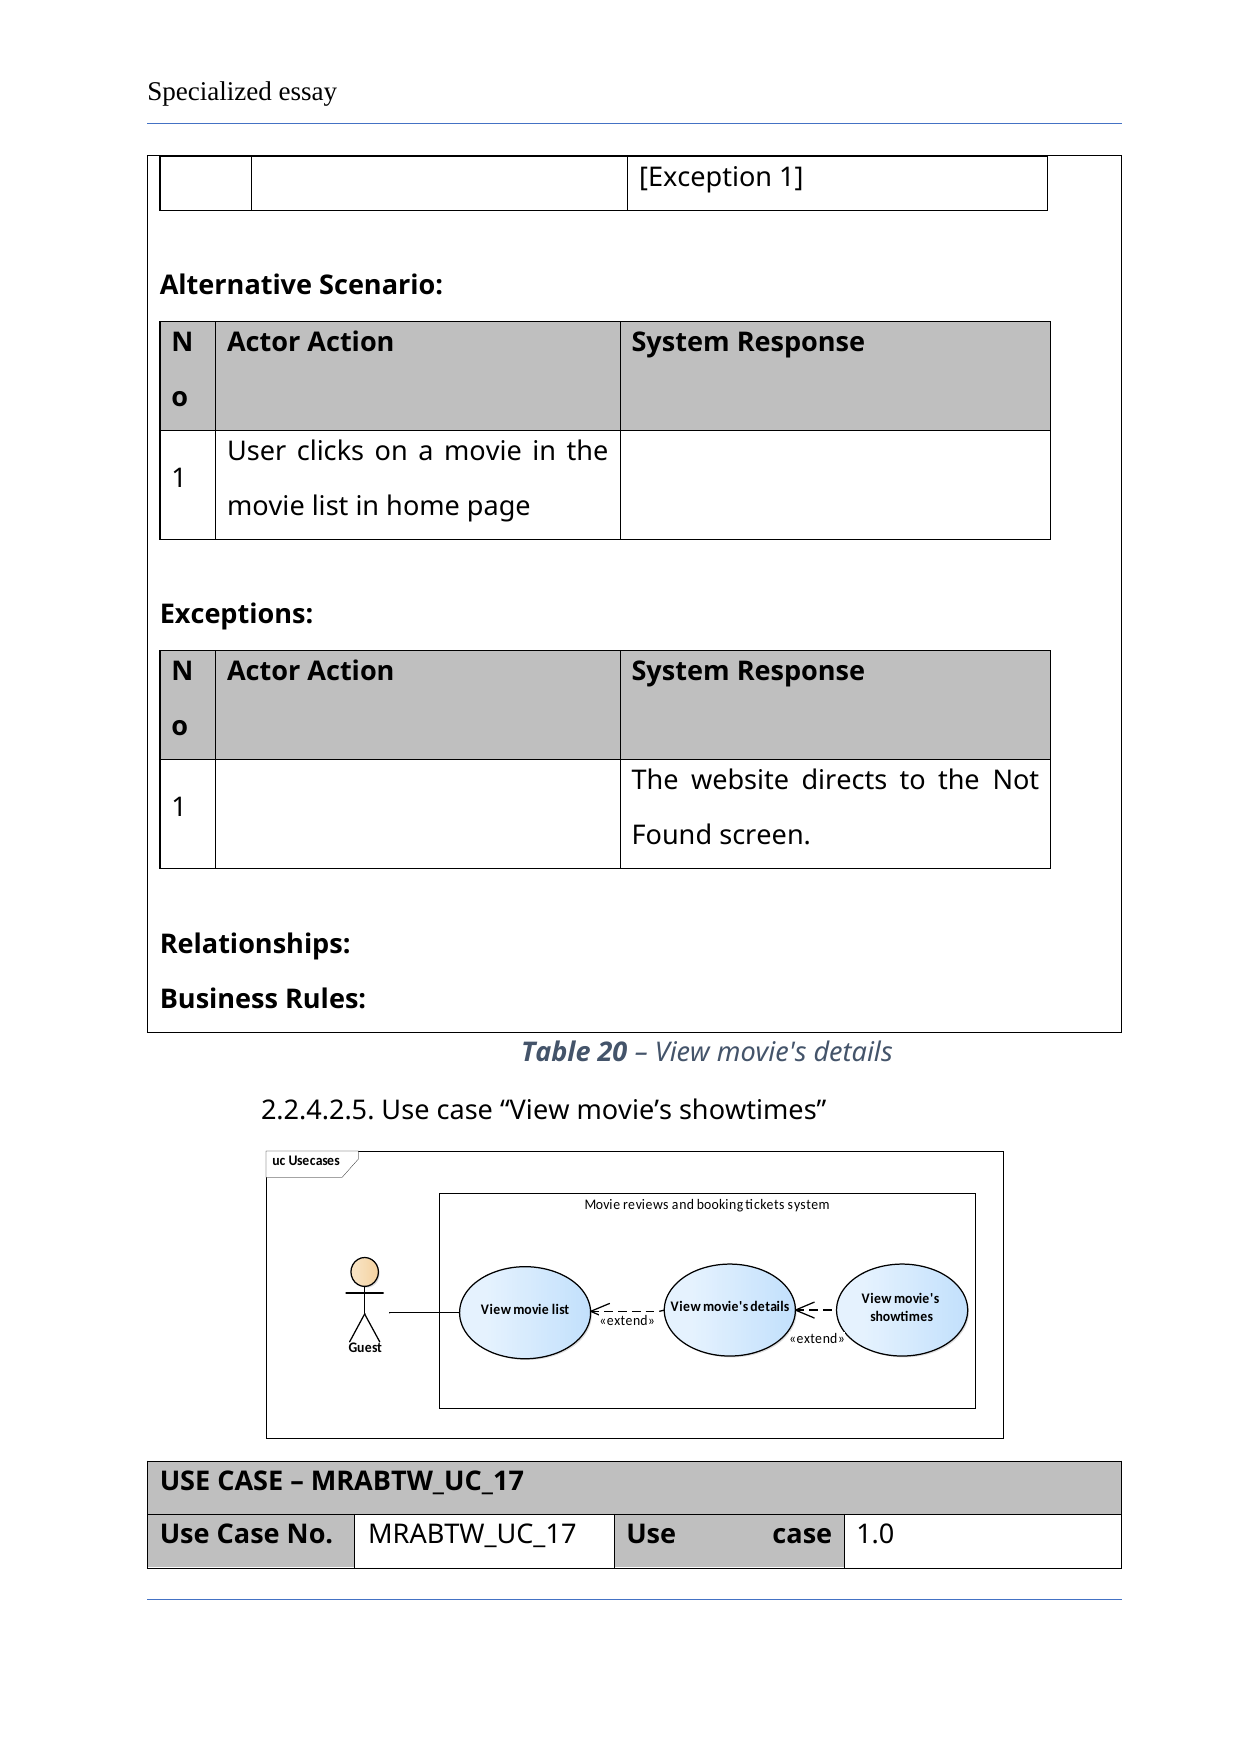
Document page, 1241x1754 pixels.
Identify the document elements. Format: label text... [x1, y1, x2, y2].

text Table 20 – View movie's details [295, 1033, 1122, 1070]
table_cell Use case version [615, 1515, 844, 1567]
text 2.2.4.2.5. Use case “View movie’s showtimes” [261, 1091, 1122, 1127]
table_cell Use Case No. [148, 1515, 354, 1567]
table_cell 1.0 [845, 1515, 1121, 1567]
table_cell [148, 156, 1121, 1032]
table_cell MRABTW_UC_17 [355, 1515, 614, 1567]
table_header USE CASE – MRABTW_UC_17 [148, 1462, 1121, 1514]
